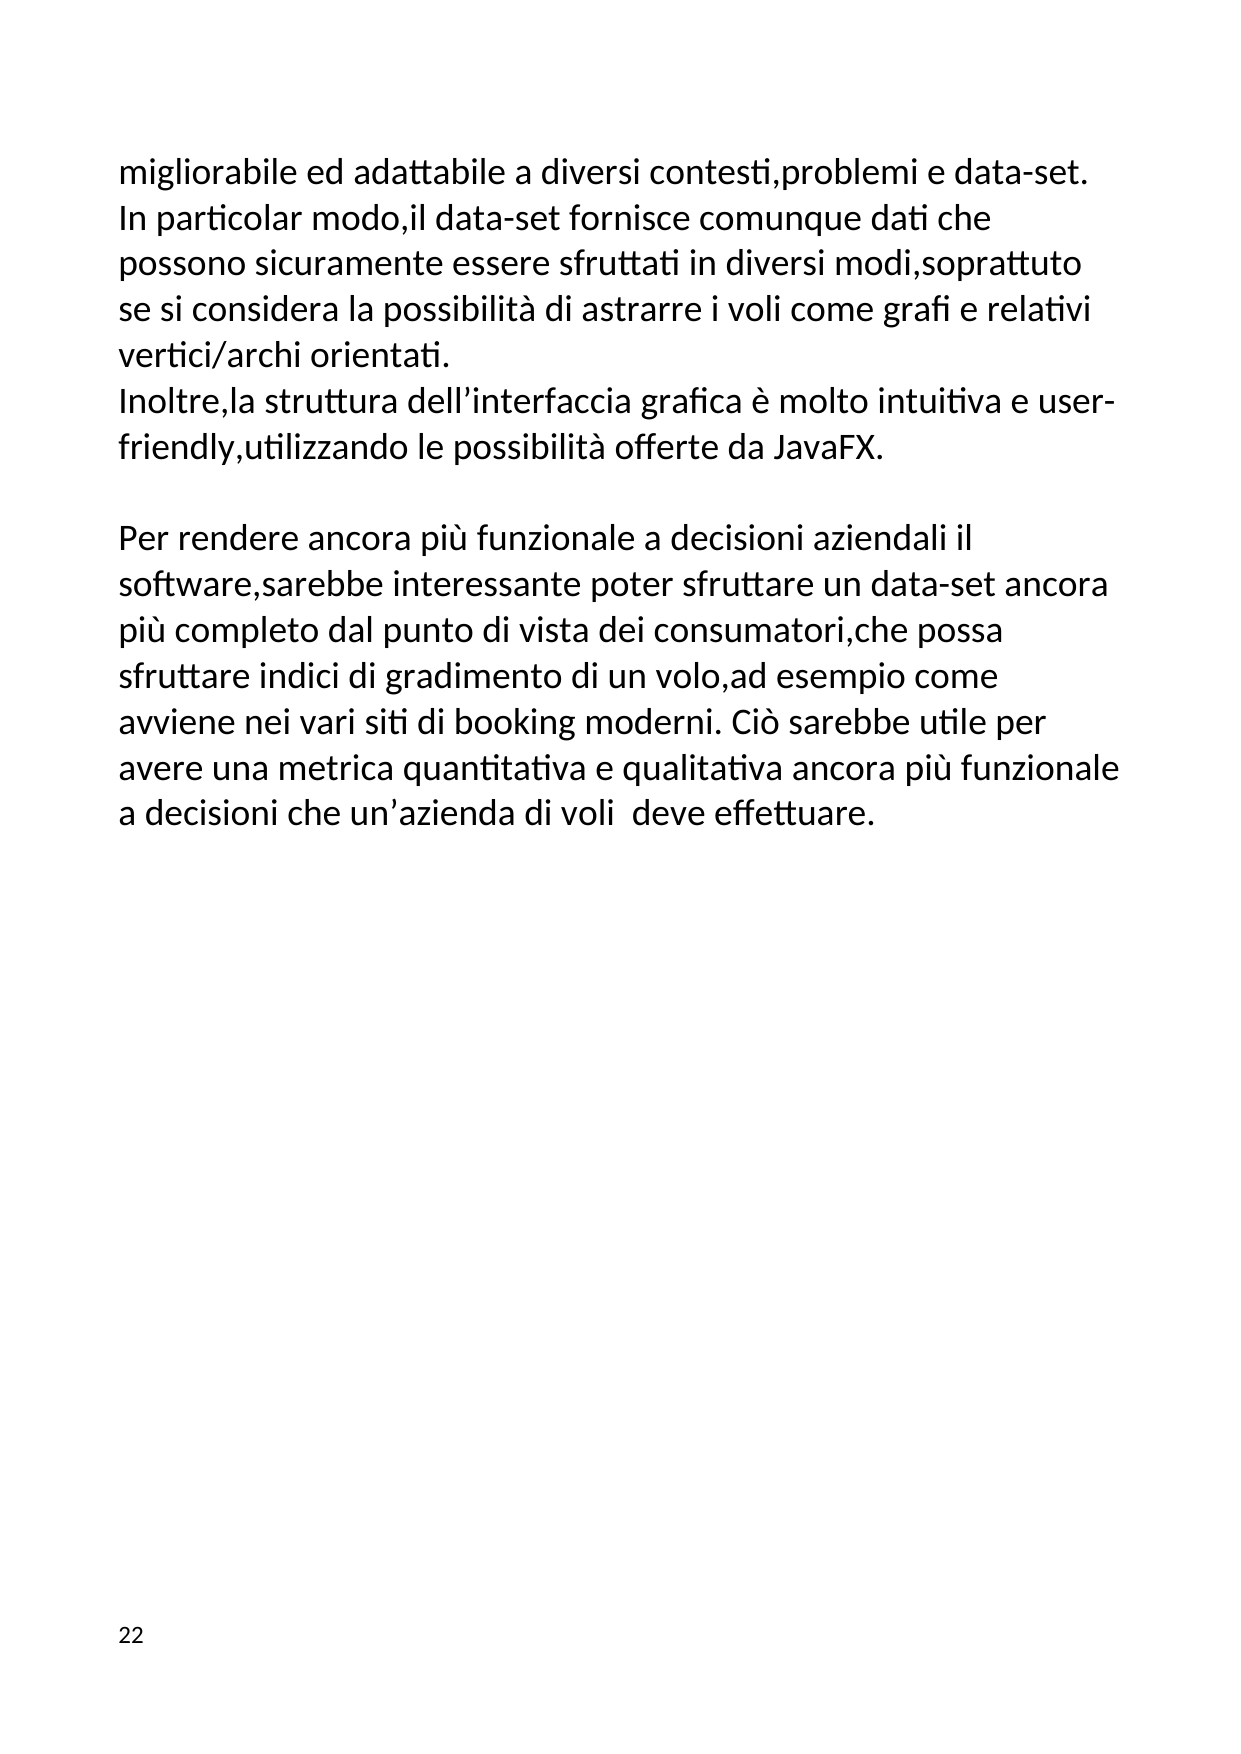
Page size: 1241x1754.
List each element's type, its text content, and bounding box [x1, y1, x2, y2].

text Inoltre,la struttura dell’interfaccia grafica è molto intuitiva e user-friendly,utilizzando le possibilità offerte da JavaFX. [118, 377, 1122, 468]
text Per rendere ancora più funzionale a decisioni aziendali il software,sarebbe interessante poter sfruttare un data-set ancora più completo dal punto di vista dei consumatori,che possa sfruttare indici di gradimento di un volo,ad esempio come avviene nei vari siti di booking moderni. Ciò sarebbe utile per avere una metrica quantitativa e qualitativa ancora più funzionale a decisioni che un’azienda di voli deve effettuare. [118, 514, 1122, 835]
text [118, 148, 1122, 377]
